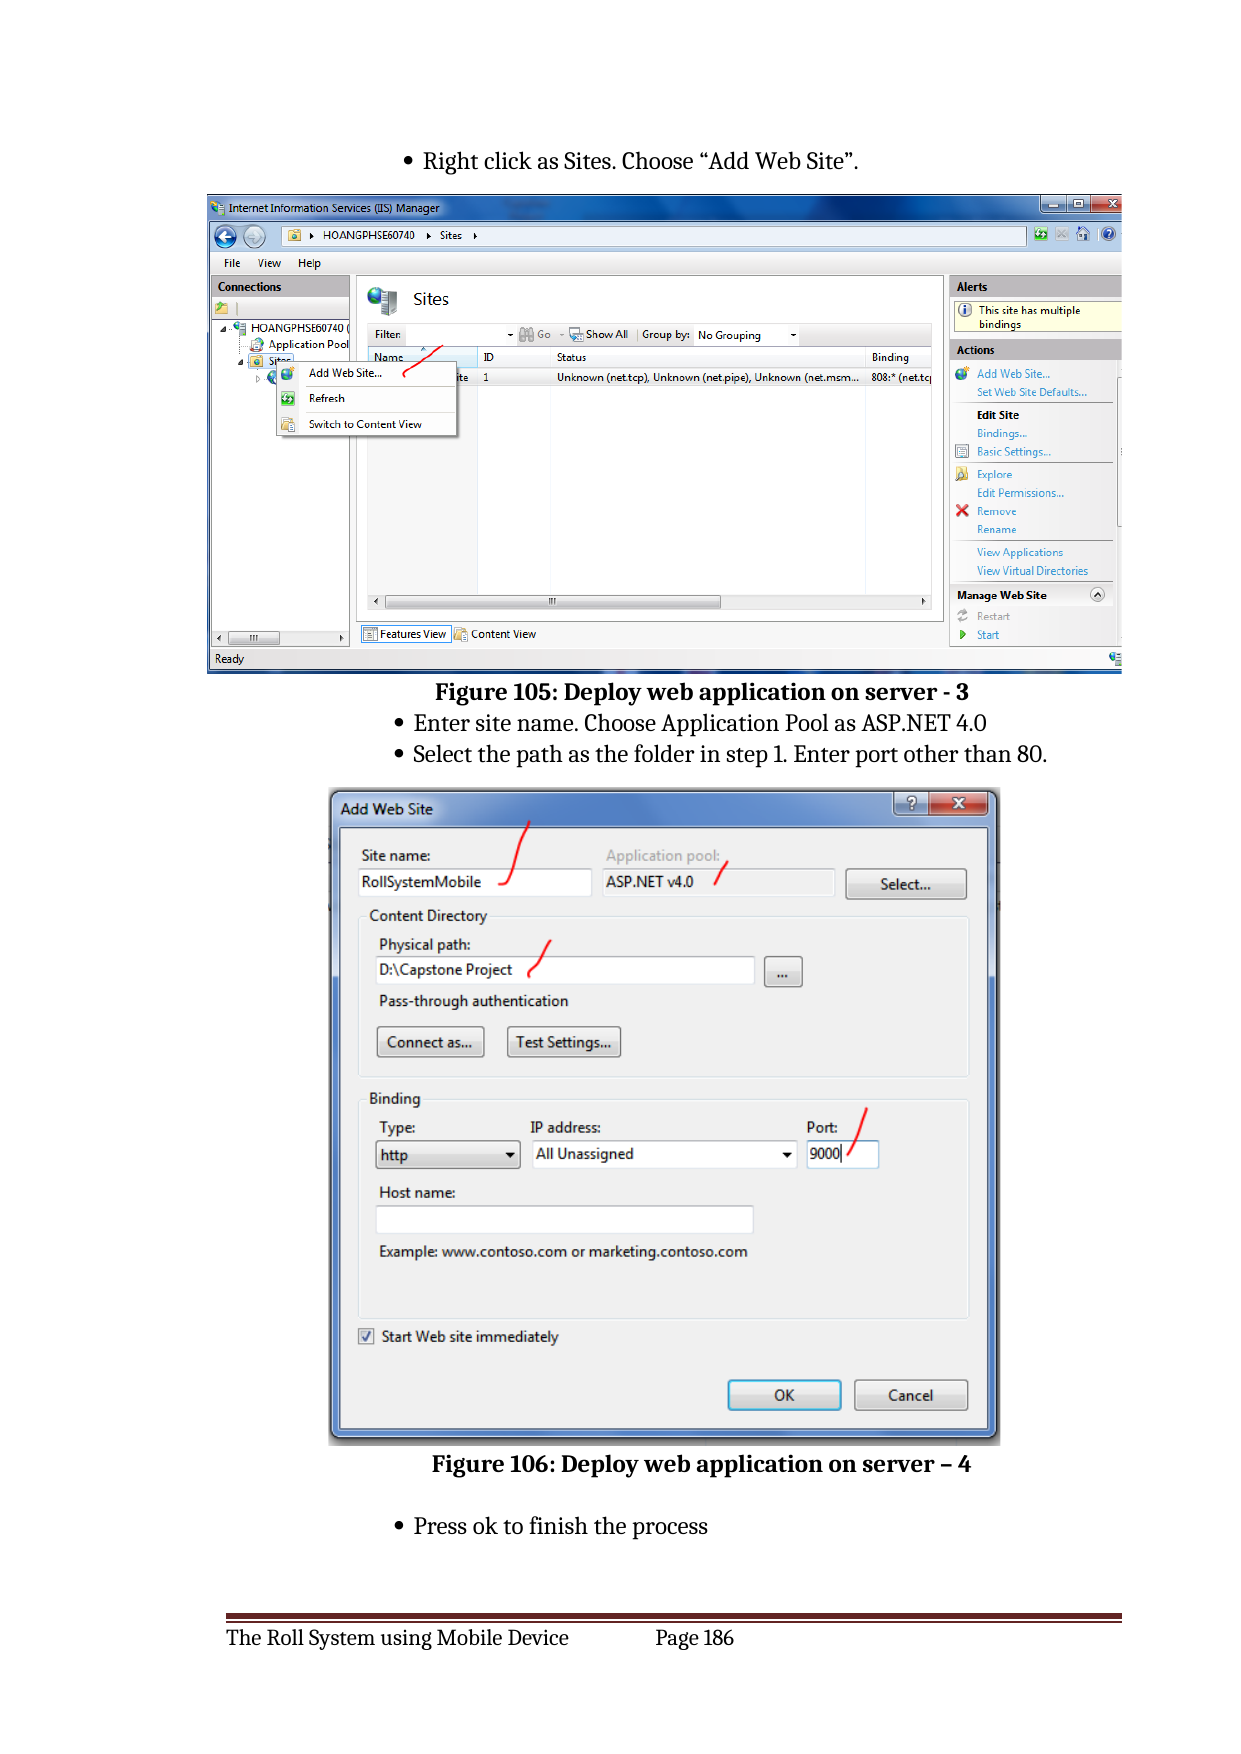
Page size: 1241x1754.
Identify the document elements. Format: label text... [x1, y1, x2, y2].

list Right click as Sites. Choose “Add Web Site”. [404, 147, 1122, 176]
picture [207, 194, 1122, 674]
picture [328, 787, 1001, 1446]
list Enter site name. Choose Application Pool as ASP.NET 4.0 [394, 709, 1122, 737]
list Select the path as the folder in step 1. Enter port other than 80. [394, 740, 1122, 768]
list Press ok to finish the process [394, 1512, 1122, 1541]
